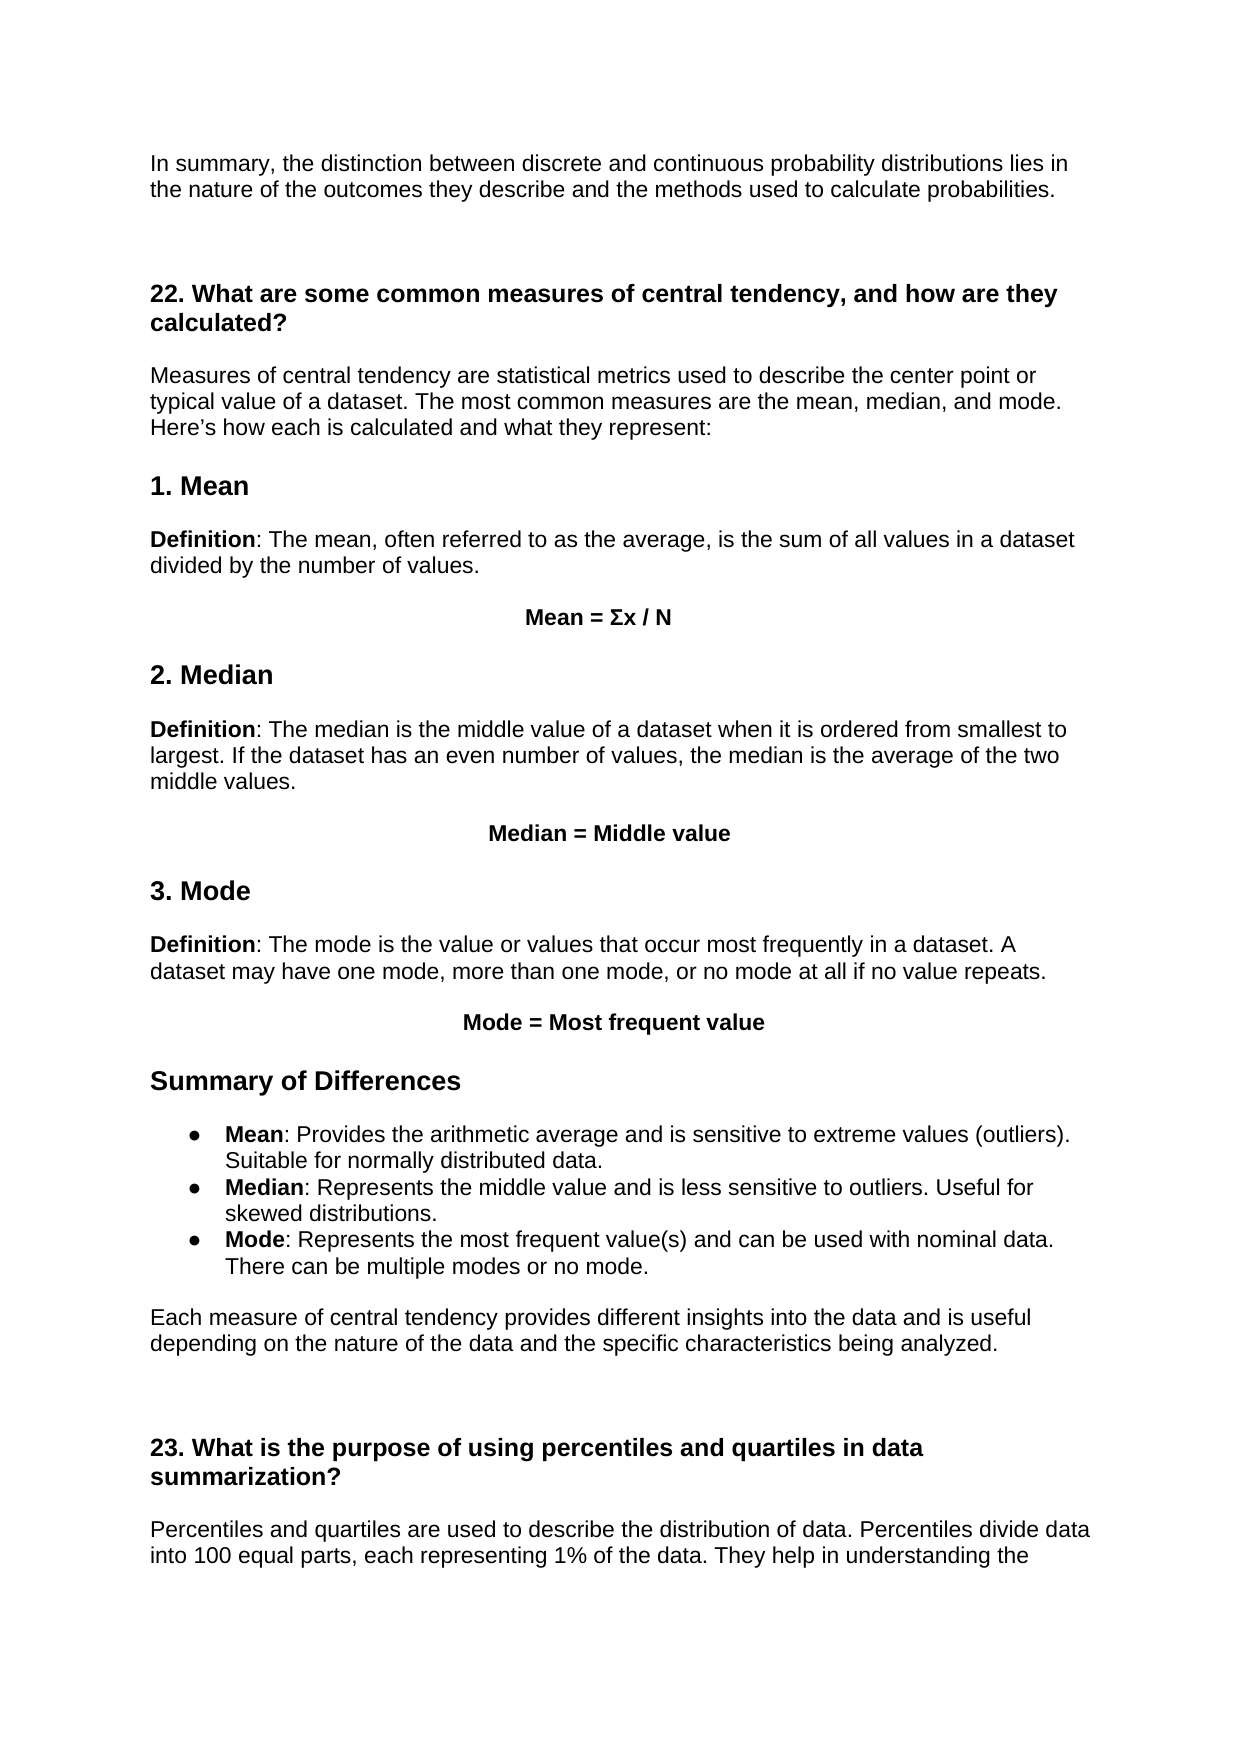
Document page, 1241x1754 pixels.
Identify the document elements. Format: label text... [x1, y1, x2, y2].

text Median = Middle value [450, 819, 1090, 846]
subtitle Summary of Differences [150, 1064, 1090, 1096]
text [150, 1516, 1090, 1568]
text 23. What is the purpose of using percentiles and quartiles in data summarization? [150, 1433, 1090, 1491]
list Mean: Provides the arithmetic average and is sensitive to extreme values (outliers). Suitable for normally distributed data. [187, 1121, 1090, 1173]
text Mode = Most frequent value [375, 1009, 1090, 1035]
list Median: Represents the middle value and is less sensitive to outliers. Useful for skewed distributions. [187, 1173, 1090, 1226]
text In summary, the distinction between discrete and continuous probability distributions lies in the nature of the outcomes they describe and the methods used to calculate probabilities. [150, 150, 1090, 203]
subtitle 3. Mode [150, 875, 1090, 906]
subtitle 2. Median [150, 659, 1090, 691]
text Each measure of central tendency provides different insights into the data and is useful depending on the nature of the data and the specific characteristics being analyzed. [150, 1304, 1090, 1357]
text Measures of central tendency are statistical metrics used to describe the center point or typical value of a dataset. The most common measures are the mean, median, and mode. Here’s how each is calculated and what they represent: [150, 362, 1090, 441]
list Mode: Represents the most frequent value(s) and can be used with nominal data. There can be multiple modes or no mode. [187, 1226, 1090, 1279]
subtitle 1. Mean [150, 470, 1090, 501]
text Definition: The median is the middle value of a dataset when it is ordered from smallest to largest. If the dataset has an even number of values, the median is the average of the two middle values. [150, 716, 1090, 794]
text Definition: The mean, often referred to as the average, is the sum of all values in a dataset divided by the number of values. [150, 526, 1090, 579]
text Mean = Σx / N [450, 604, 1090, 630]
text 22. What are some common measures of central tendency, and how are they calculated? [150, 279, 1090, 337]
text Definition: The mode is the value or values that occur most frequently in a dataset. A dataset may have one mode, more than one mode, or no mode at all if no value repeats. [150, 931, 1090, 984]
